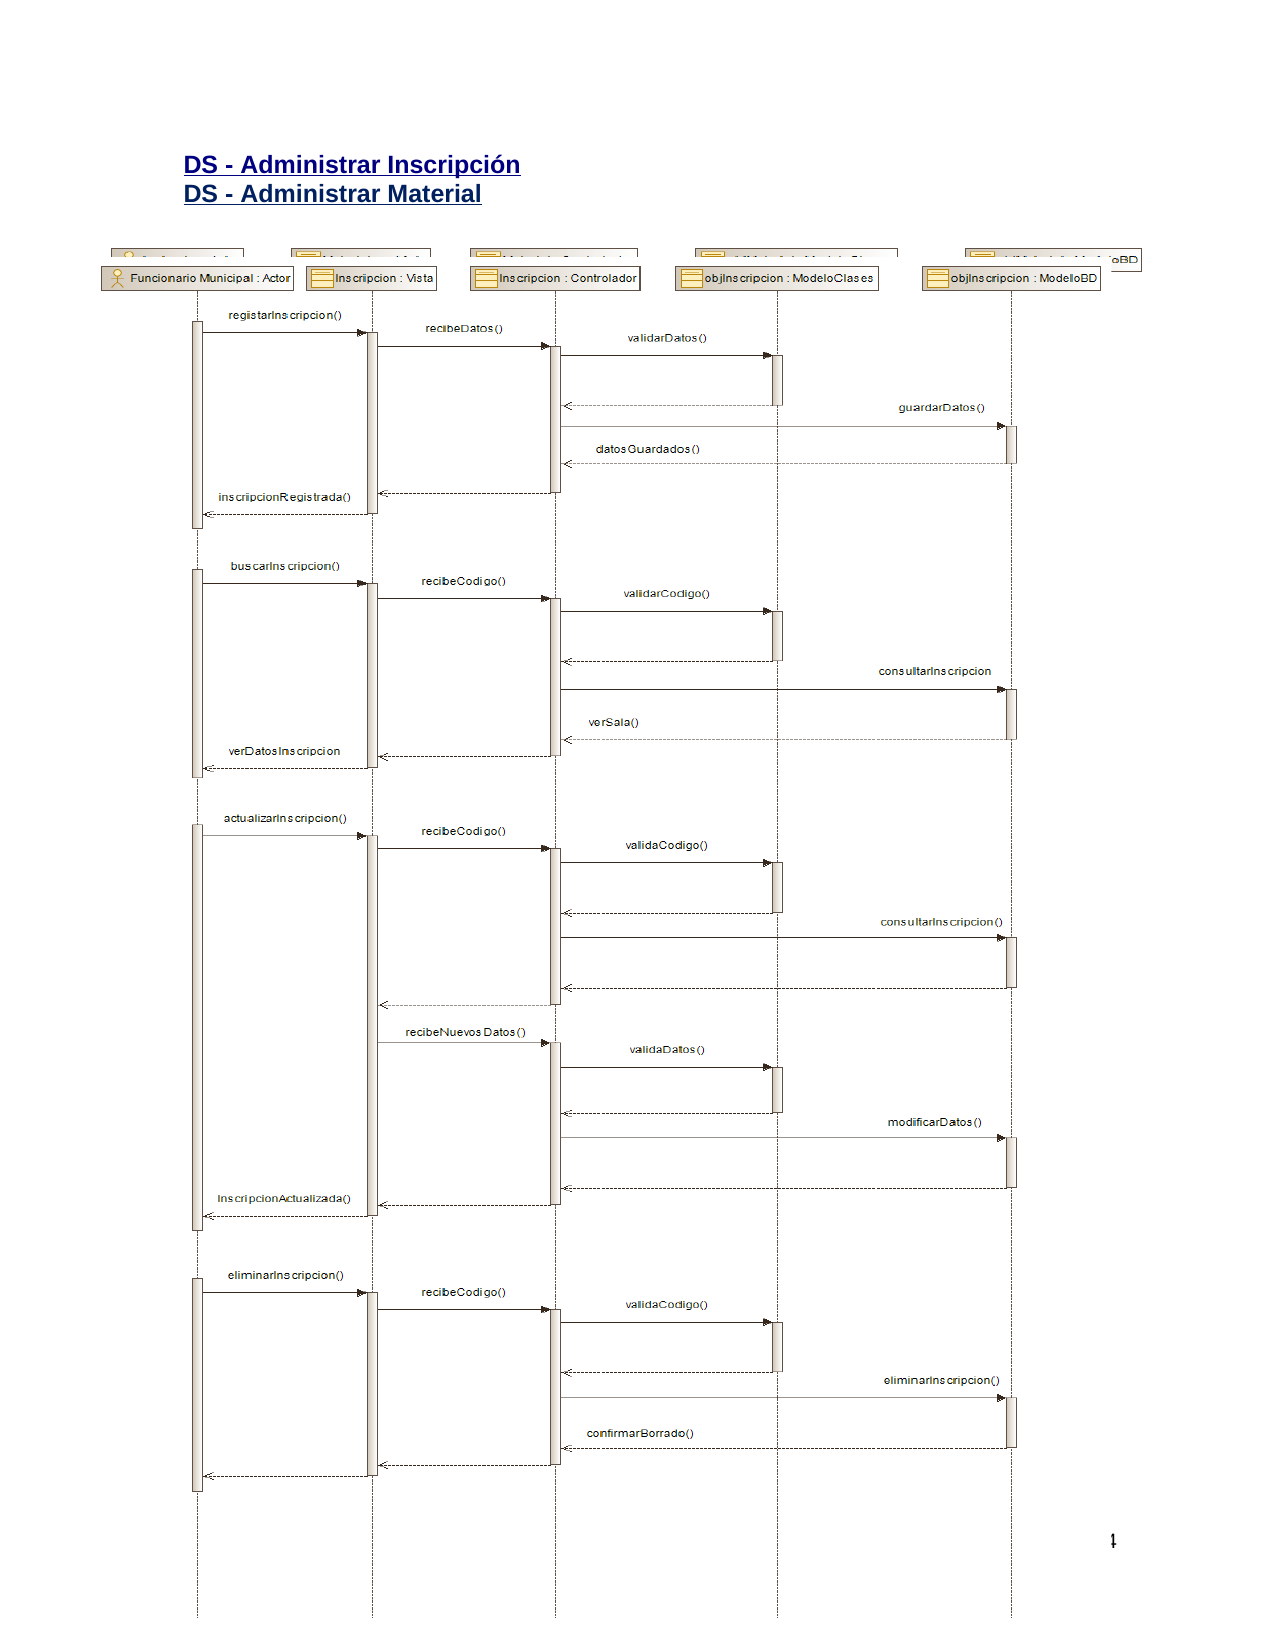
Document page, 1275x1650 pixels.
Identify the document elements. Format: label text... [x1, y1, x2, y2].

text DS - Administrar Inscripción [183, 150, 1125, 179]
text DS - Administrar Material [183, 179, 1125, 207]
picture [91, 240, 1153, 1626]
